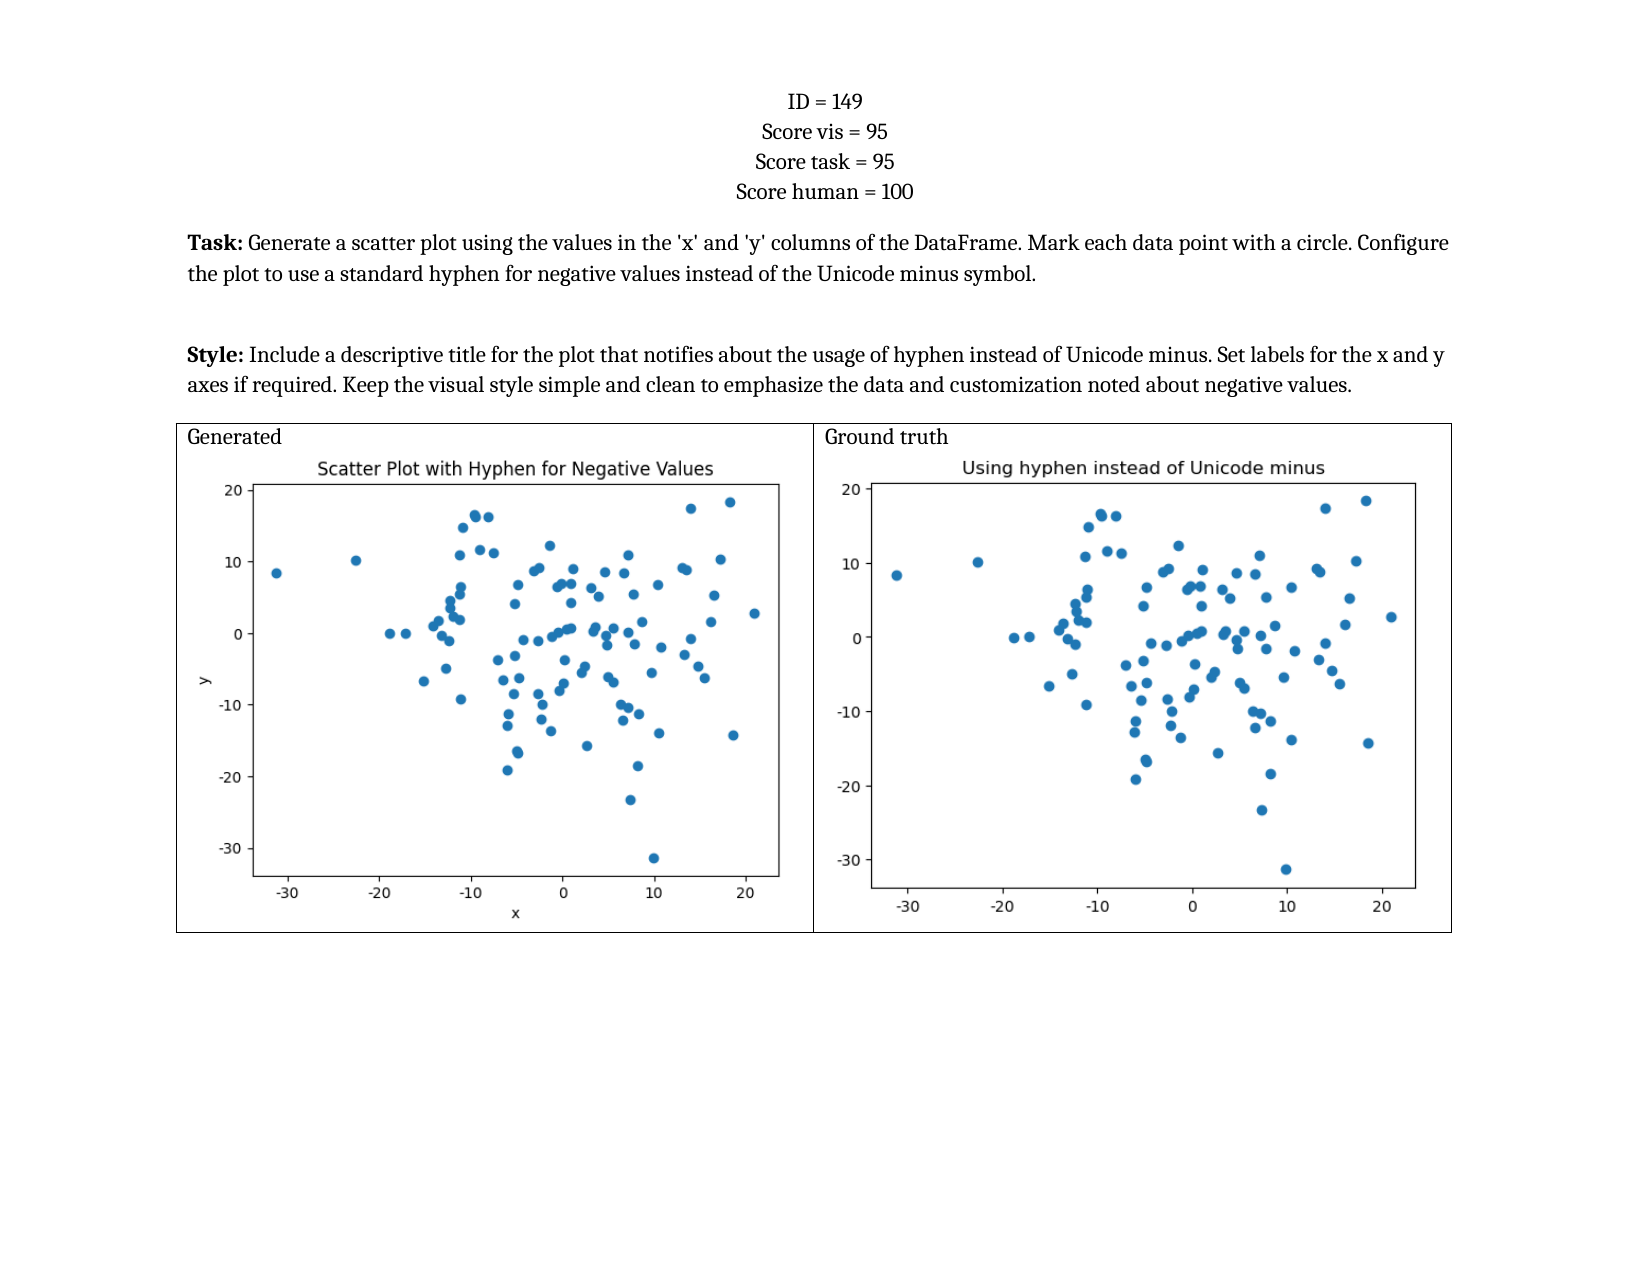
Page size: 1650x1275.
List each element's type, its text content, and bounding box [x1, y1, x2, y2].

picture [187, 450, 788, 932]
picture [825, 450, 1425, 925]
table_header Ground truth [814, 424, 1451, 932]
text Task: Generate a scatter plot using the values in the 'x' and 'y' columns of the DataFrame. Mark each data point with a circle. Configure the plot to use a standard hyphen for negative values instead of the Unicode minus symbol. [187, 230, 1462, 317]
text Style: Include a descriptive title for the plot that notifies about the usage of hyphen instead of Unicode minus. Set labels for the x and y axes if required. Keep the visual style simple and clean to emphasize the data and customization noted about negative values. [187, 342, 1462, 398]
text ID = 149 Score vis = 95 Score task = 95 Score human = 100 [187, 88, 1462, 206]
table_header Generated [177, 424, 813, 932]
